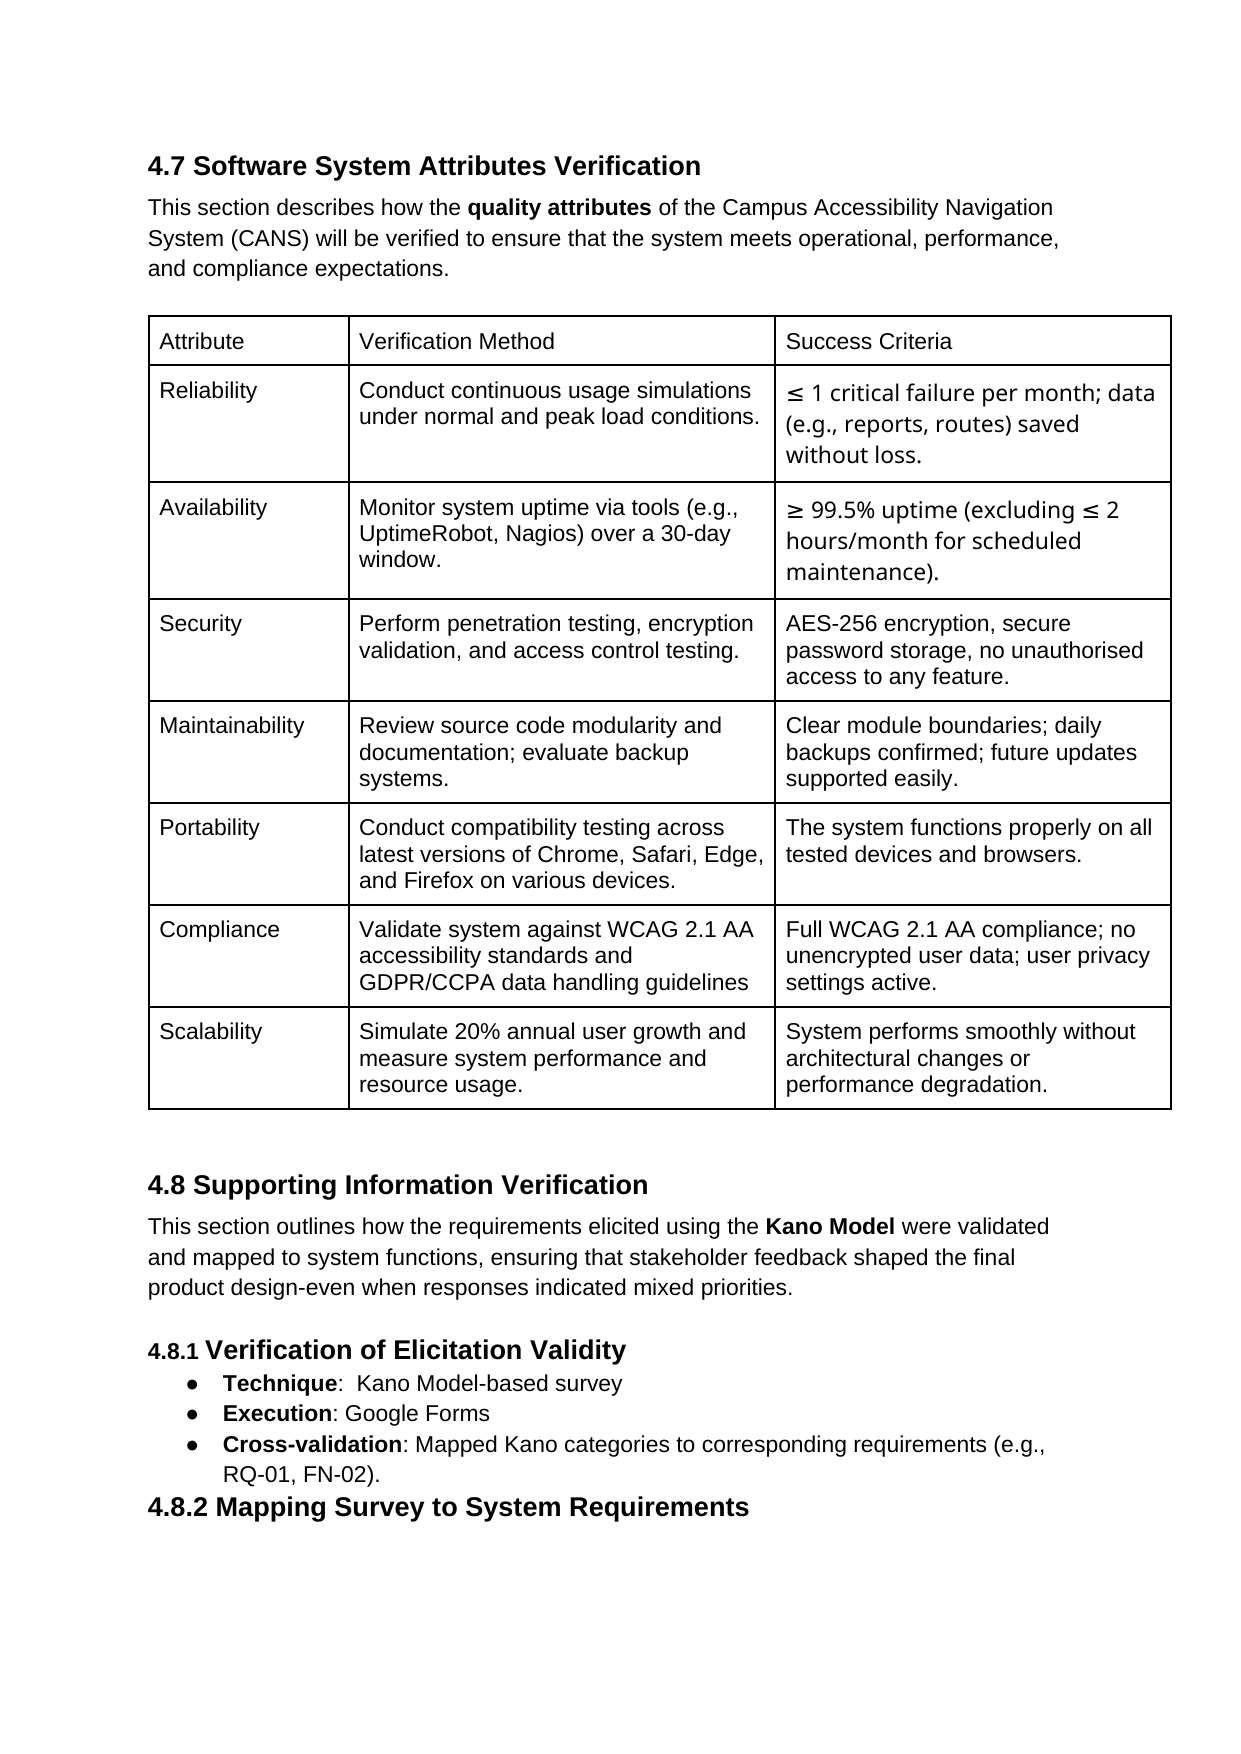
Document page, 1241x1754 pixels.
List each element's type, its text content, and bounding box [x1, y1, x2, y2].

table_header Success Criteria [776, 317, 1170, 364]
list Technique: Kano Model-based survey [185, 1370, 1090, 1396]
table_cell Perform penetration testing, encryption validation, and access control testing. [350, 600, 774, 700]
list Cross-validation: Mapped Kano categories to corresponding requirements (e.g., RQ-01, FN-02). [185, 1431, 1090, 1487]
table_cell Maintainability [150, 702, 348, 802]
table_header Attribute [150, 317, 348, 364]
table_cell Clear module boundaries; daily backups confirmed; future updates supported easily. [776, 702, 1170, 802]
text This section describes how the quality attributes of the Campus Accessibility Navigation System (CANS) will be verified to ensure that the system meets operational, performance, and compliance expectations. [148, 194, 1090, 281]
table_cell ≥ 99.5% uptime (excluding ≤ 2 hours/month for scheduled maintenance). [776, 483, 1170, 598]
table_cell ≤ 1 critical failure per month; data (e.g., reports, routes) saved without loss. [776, 366, 1170, 481]
table_cell Scalability [150, 1008, 348, 1108]
table_cell System performs smoothly without architectural changes or performance degradation. [776, 1008, 1170, 1108]
table_cell Portability [150, 804, 348, 904]
table_cell Simulate 20% annual user growth and measure system performance and resource usage. [350, 1008, 774, 1108]
table_cell Review source code modularity and documentation; evaluate backup systems. [350, 702, 774, 802]
table_cell Security [150, 600, 348, 700]
text 4.8.2 Mapping Survey to System Requirements [148, 1491, 1090, 1522]
table_header Verification Method [350, 317, 774, 364]
table_cell Compliance [150, 906, 348, 1006]
text This section outlines how the requirements elicited using the Kano Model were validated and mapped to system functions, ensuring that stakeholder feedback shaped the final product design-even when responses indicated mixed priorities. [148, 1213, 1090, 1300]
table_cell Conduct continuous usage simulations under normal and peak load conditions. [350, 366, 774, 481]
table_cell Validate system against WCAG 2.1 AA accessibility standards and GDPR/CCPA data handling guidelines [350, 906, 774, 1006]
subtitle 4.7 Software System Attributes Verification [148, 150, 1090, 181]
table_cell AES-256 encryption, secure password storage, no unauthorised access to any feature. [776, 600, 1170, 700]
table_cell Monitor system uptime via tools (e.g., UptimeRobot, Nagios) over a 30-day window. [350, 483, 774, 598]
list Execution: Google Forms [185, 1400, 1090, 1427]
table_cell The system functions properly on all tested devices and browsers. [776, 804, 1170, 904]
table_cell Conduct compatibility testing across latest versions of Chrome, Safari, Edge, and Firefox on various devices. [350, 804, 774, 904]
text 4.8.1 Verification of Elicitation Validity [148, 1334, 1090, 1365]
subtitle 4.8 Supporting Information Verification [148, 1169, 1090, 1200]
table_cell Reliability [150, 366, 348, 481]
table_cell Availability [150, 483, 348, 598]
table_cell Full WCAG 2.1 AA compliance; no unencrypted user data; user privacy settings active. [776, 906, 1170, 1006]
